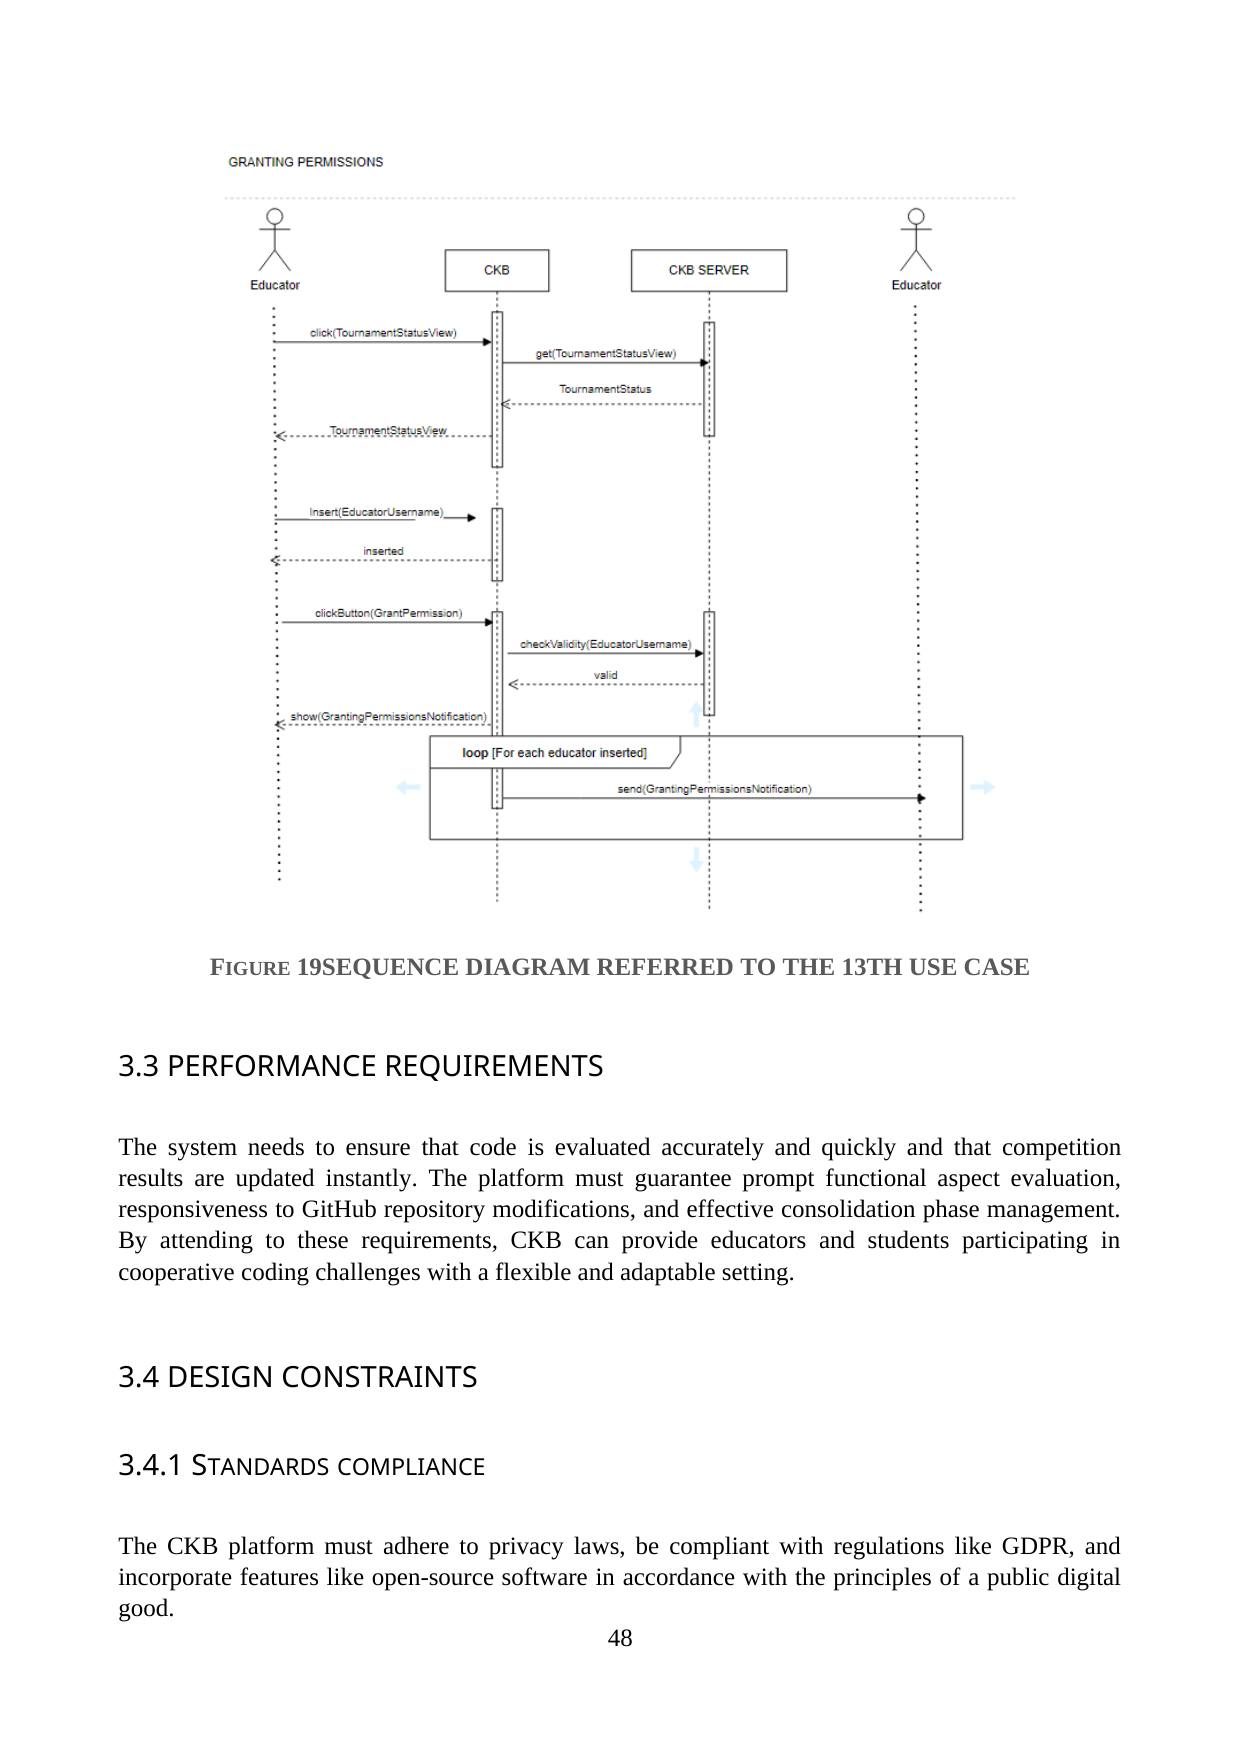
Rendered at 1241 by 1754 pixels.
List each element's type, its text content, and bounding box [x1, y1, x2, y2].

text The system needs to ensure that code is evaluated accurately and quickly and that competition results are updated instantly. The platform must guarantee prompt functional aspect evaluation, responsiveness to GitHub repository modifications, and effective consolidation phase management. By attending to these requirements, CKB can provide educators and students participating in cooperative coding challenges with a flexible and adaptable setting. [118, 1132, 1122, 1285]
subtitle 3.4 Design constraints [118, 1357, 1122, 1396]
text The CKB platform must adhere to privacy laws, be compliant with regulations like GDPR, and incorporate features like open-source software in accordance with the principles of a public digital good. [118, 1531, 1122, 1622]
subtitle 3.4.1 Standards compliance [118, 1444, 1122, 1484]
picture [224, 147, 1016, 933]
text Figure 19SEQUENCE DIAGRAM REFERRED TO THE 13TH USE CASE [118, 952, 1122, 981]
subtitle 3.3 Performance Requirements [118, 1045, 1122, 1085]
